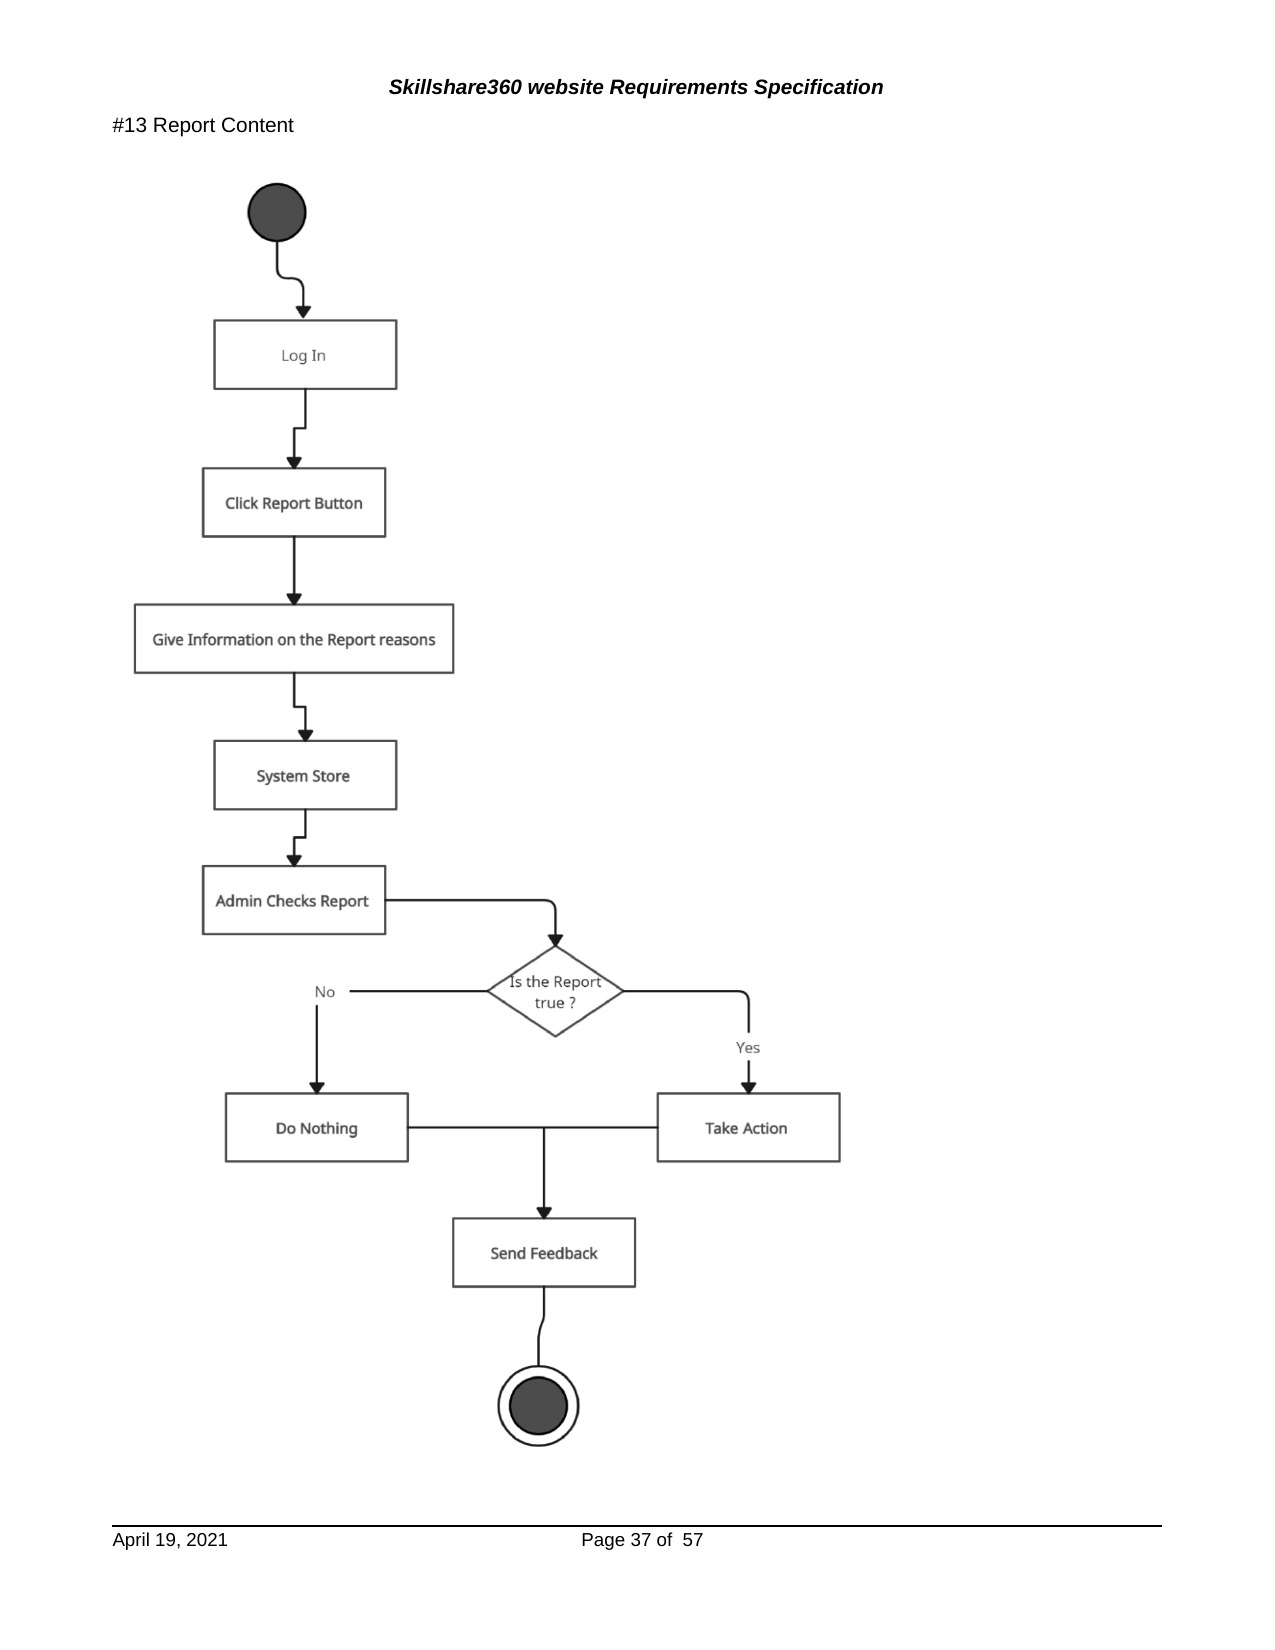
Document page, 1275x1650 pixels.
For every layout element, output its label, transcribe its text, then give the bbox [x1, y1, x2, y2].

picture [112, 161, 862, 1468]
text #13 Report Content [112, 112, 1162, 136]
